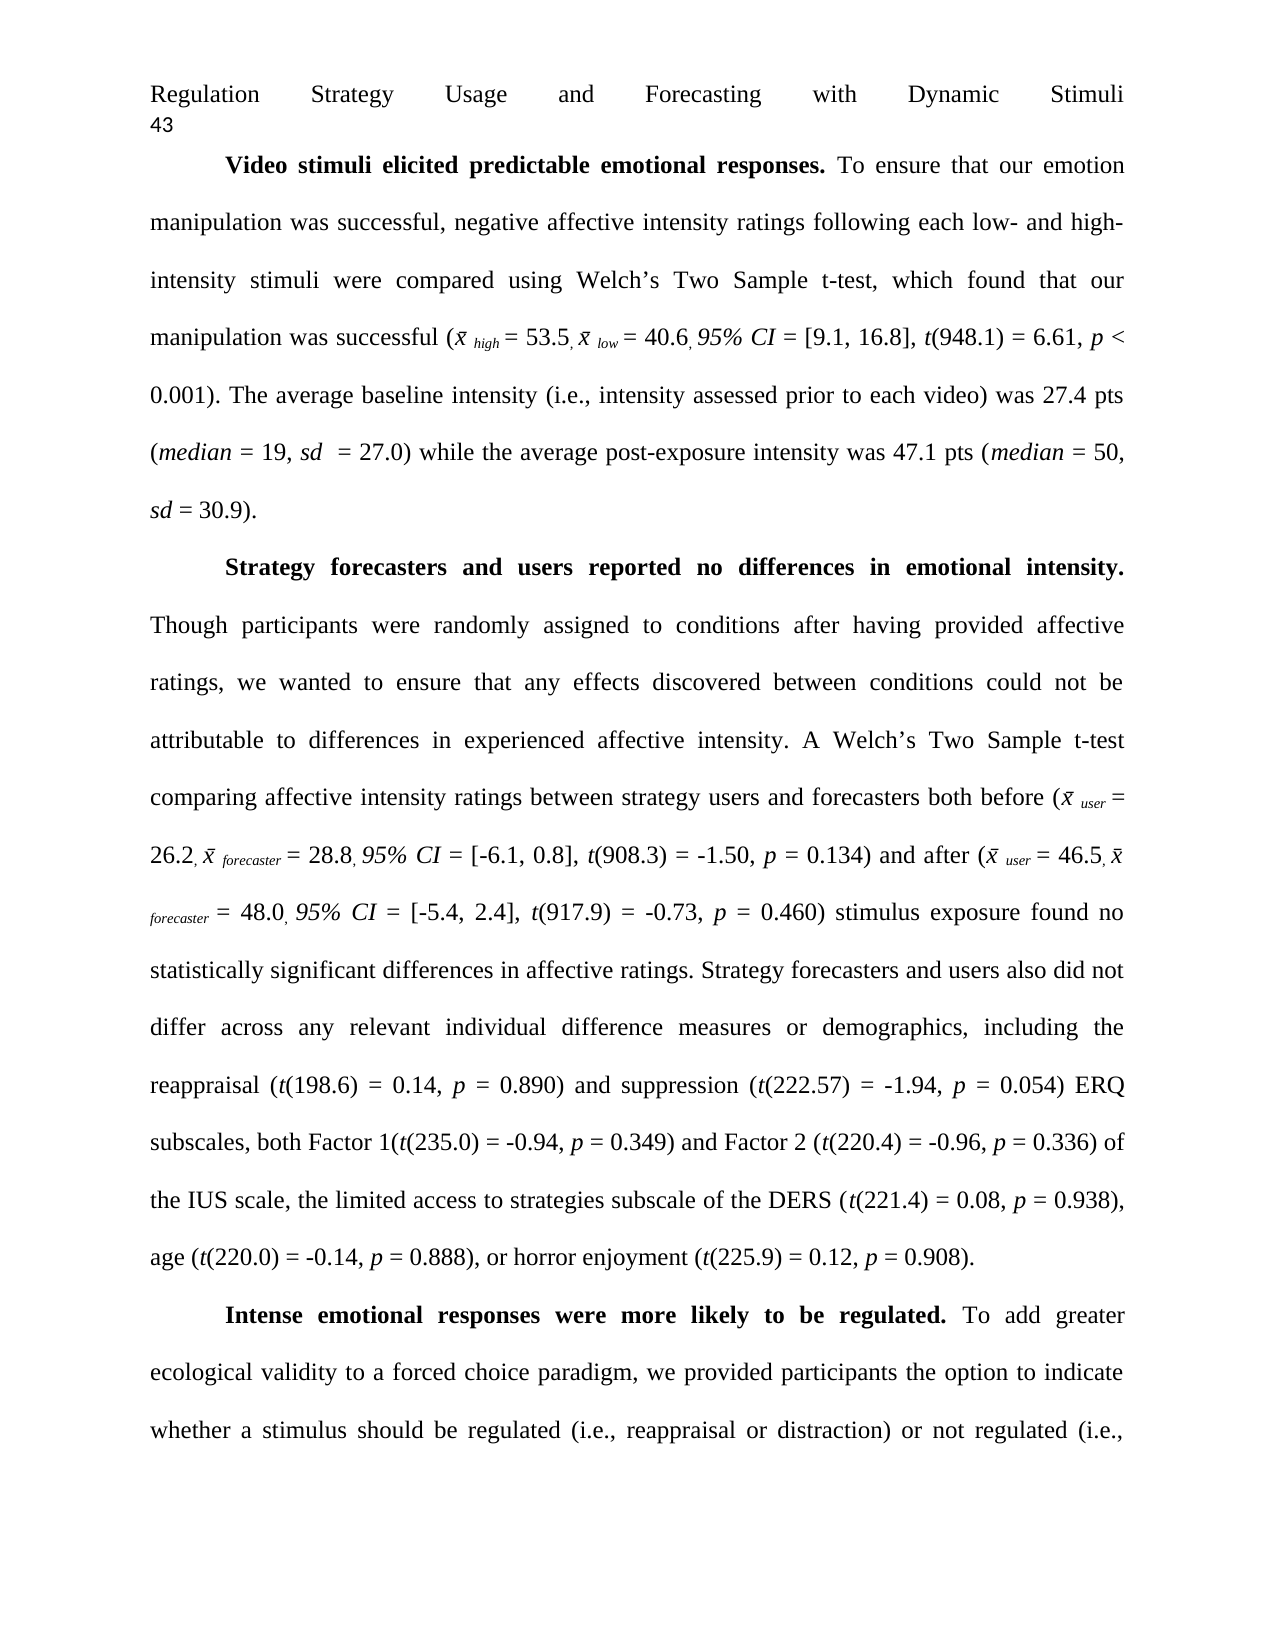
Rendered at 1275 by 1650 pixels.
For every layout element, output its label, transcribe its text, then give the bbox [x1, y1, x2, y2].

text Video stimuli elicited predictable emotional responses. To ensure that our emotion manipulation was successful, negative affective intensity ratings following each low- and high-intensity stimuli were compared using Welch’s Two Sample t-test, which found that our manipulation was successful (x̄ high = 53.5, x̄ low = 40.6, 95% CI = [9.1, 16.8], t(948.1) = 6.61, p < 0.001). The average baseline intensity (i.e., intensity assessed prior to each video) was 27.4 pts (median = 19, sd = 27.0) while the average post-exposure intensity was 47.1 pts (median = 50, sd = 30.9). [150, 150, 1125, 524]
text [150, 1300, 1125, 1444]
text Strategy forecasters and users reported no differences in emotional intensity. Though participants were randomly assigned to conditions after having provided affective ratings, we wanted to ensure that any effects discovered between conditions could not be attributable to differences in experienced affective intensity. A Welch’s Two Sample t-test comparing affective intensity ratings between strategy users and forecasters both before (x̄ user = 26.2, x̄ forecaster = 28.8, 95% CI = [-6.1, 0.8], t(908.3) = -1.50, p = 0.134) and after (x̄ user = 46.5, x̄ forecaster = 48.0, 95% CI = [-5.4, 2.4], t(917.9) = -0.73, p = 0.460) stimulus exposure found no statistically significant differences in affective ratings. Strategy forecasters and users also did not differ across any relevant individual difference measures or demographics, including the reappraisal (t(198.6) = 0.14, p = 0.890) and suppression (t(222.57) = -1.94, p = 0.054) ERQ subscales, both Factor 1(t(235.0) = -0.94, p = 0.349) and Factor 2 (t(220.4) = -0.96, p = 0.336) of the IUS scale, the limited access to strategies subscale of the DERS (t(221.4) = 0.08, p = 0.938), age (t(220.0) = -0.14, p = 0.888), or horror enjoyment (t(225.9) = 0.12, p = 0.908). [150, 552, 1125, 1271]
